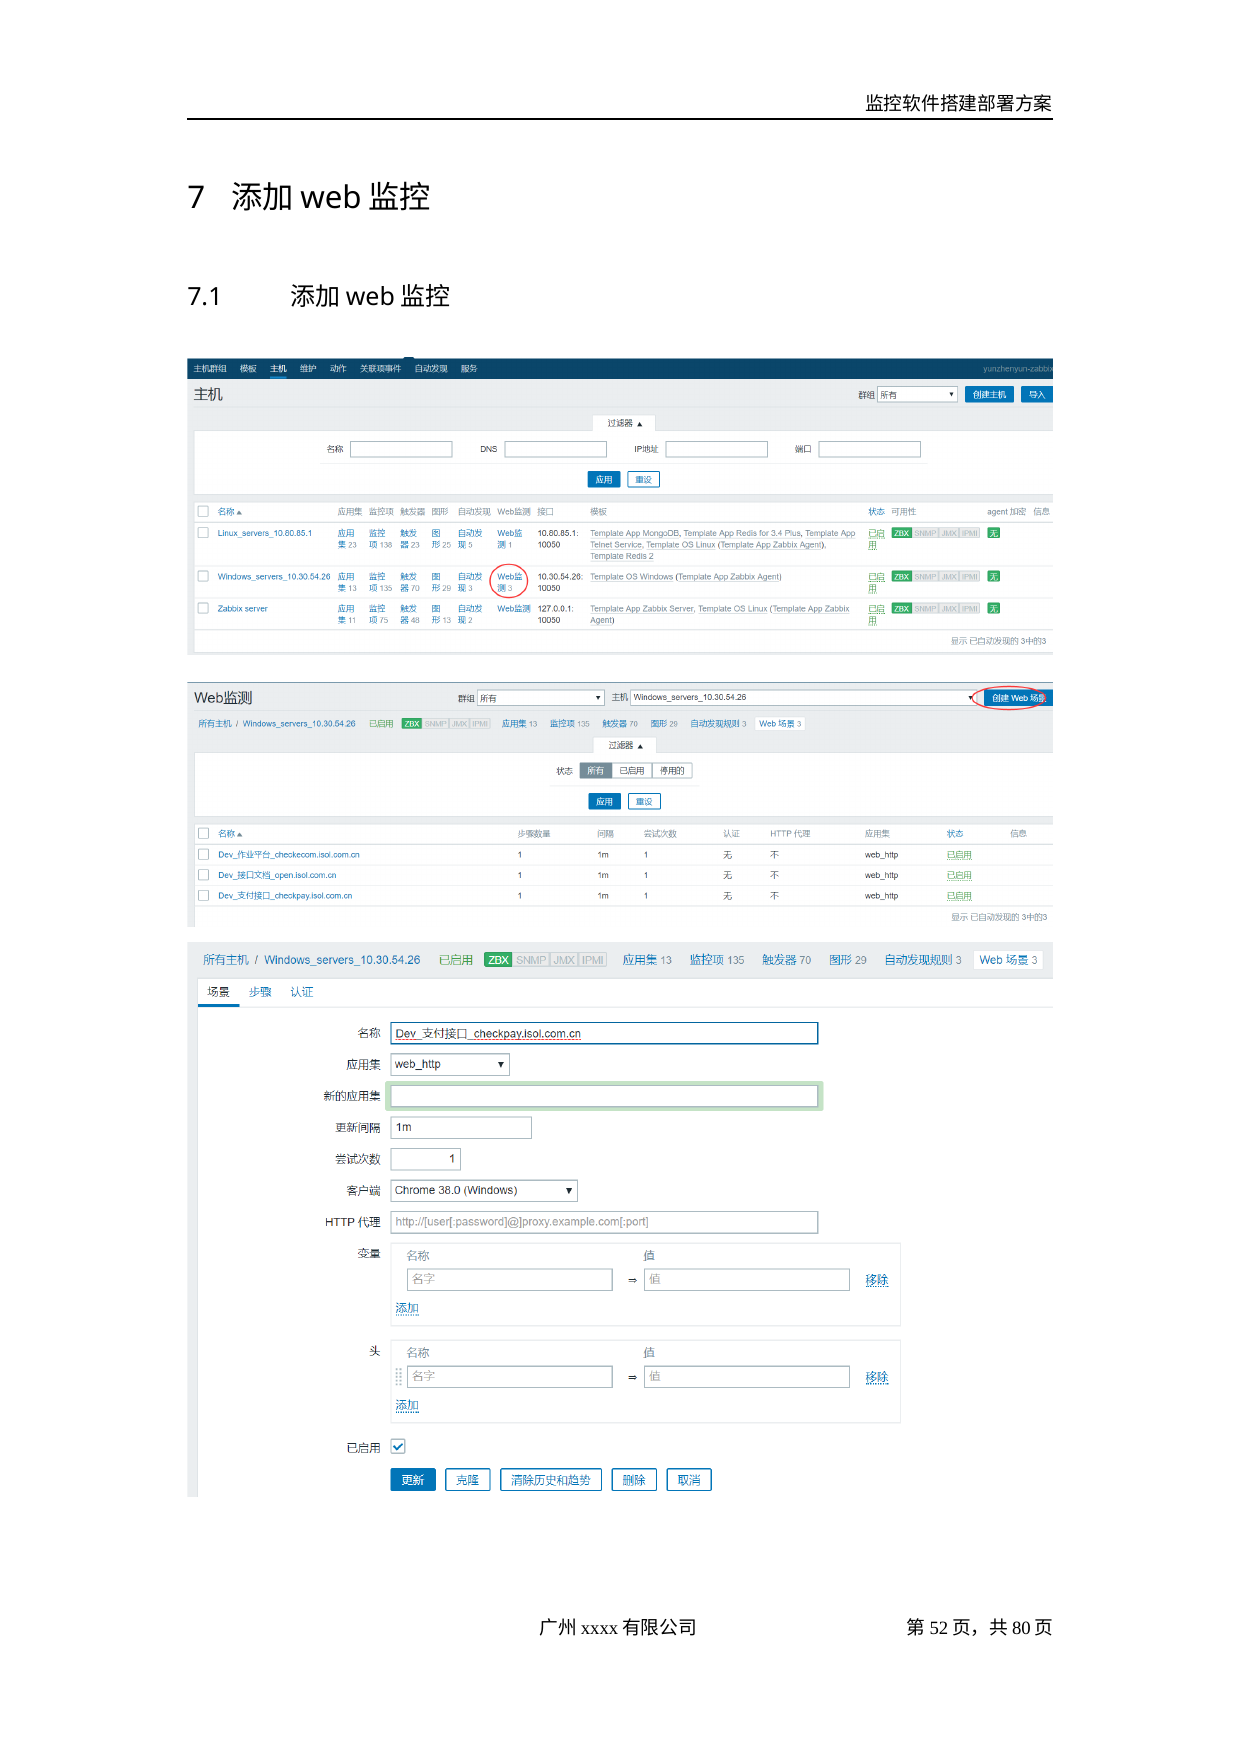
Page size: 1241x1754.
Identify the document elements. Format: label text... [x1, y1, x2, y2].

subtitle 添加web监控 [187, 162, 1053, 227]
picture [187, 357, 1053, 655]
picture [187, 942, 1053, 1497]
subtitle 添加web监控 [187, 262, 1053, 327]
picture [187, 682, 1053, 927]
